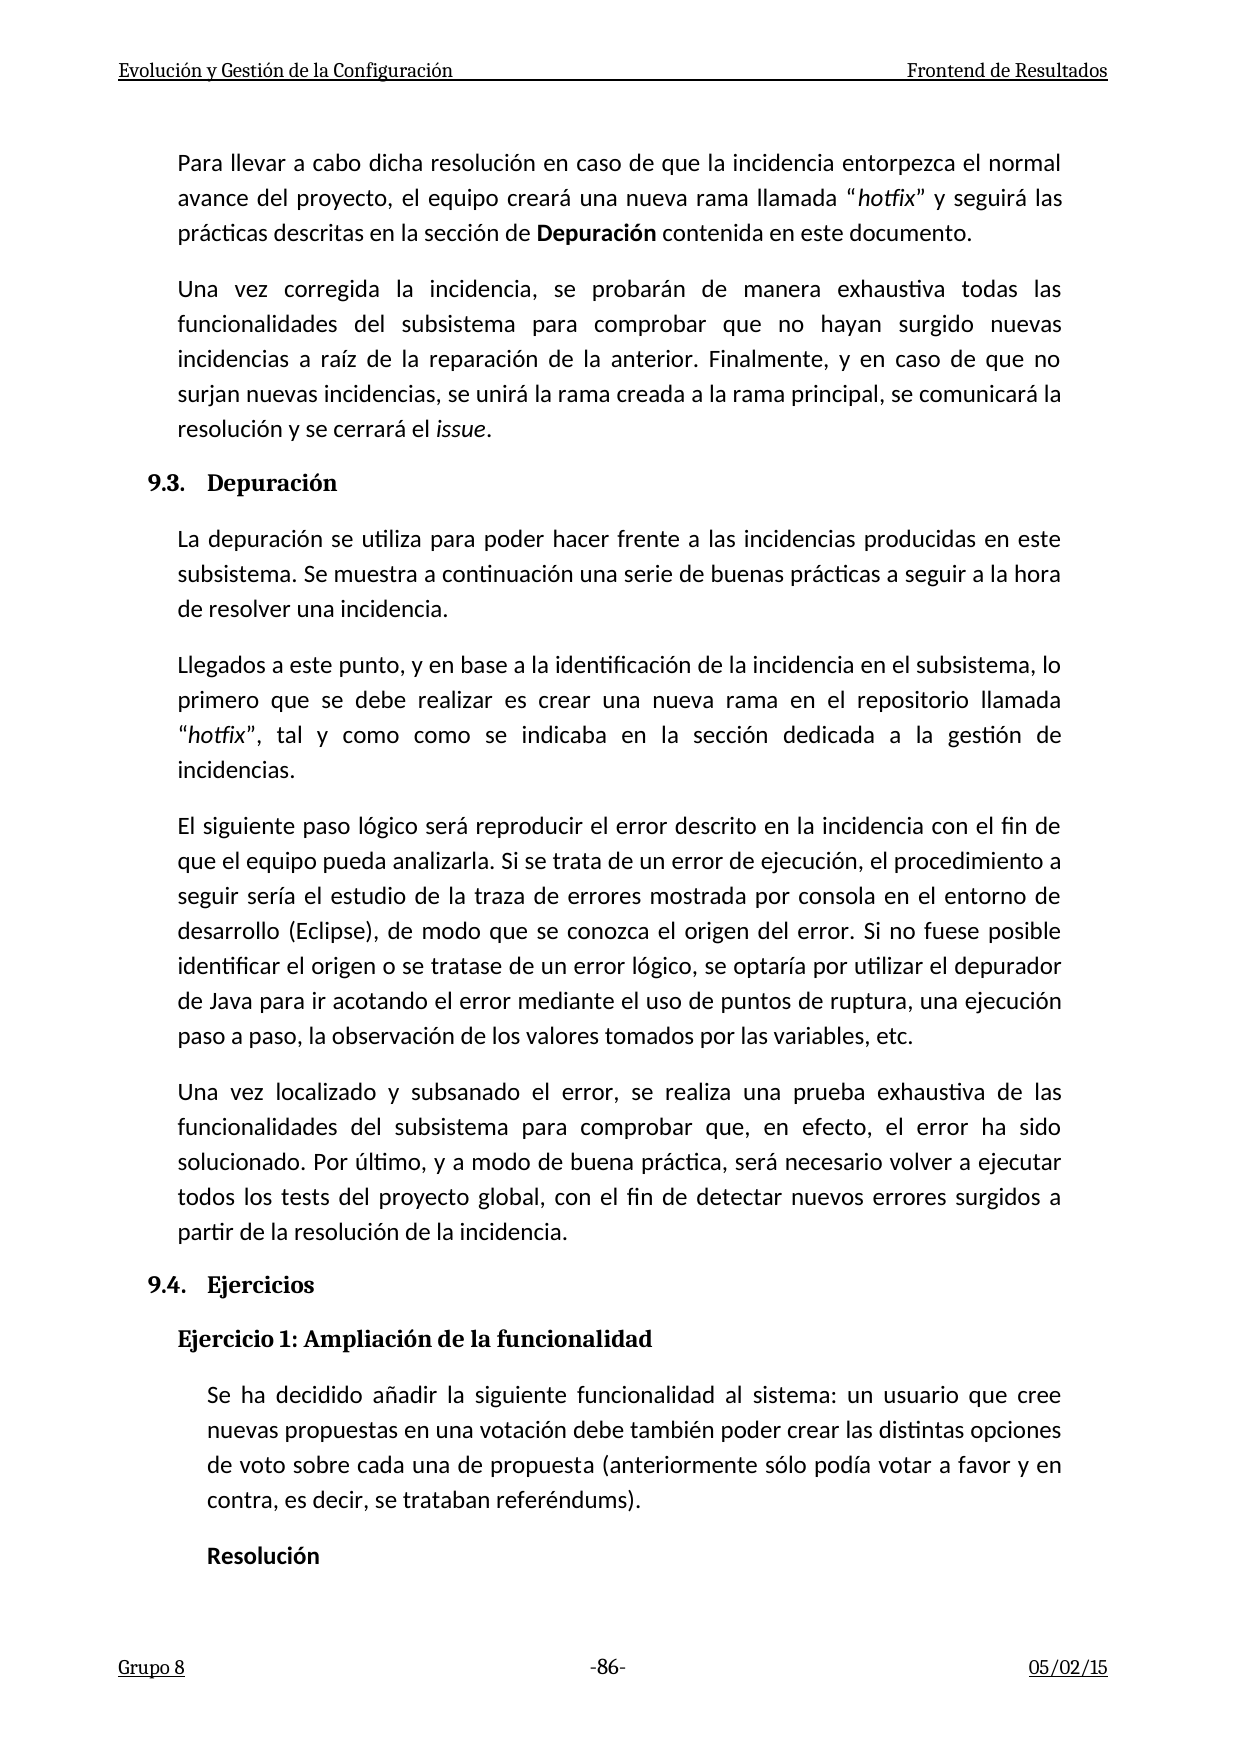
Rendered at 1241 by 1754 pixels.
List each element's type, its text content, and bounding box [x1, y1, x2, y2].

list Depuración [148, 469, 1063, 498]
text Una vez localizado y subsanado el error, se realiza una prueba exhaustiva de las funcionalidades del subsistema para comprobar que, en efecto, el error ha sido solucionado. Por último, y a modo de buena práctica, será necesario volver a ejecutar todos los tests del proyecto global, con el fin de detectar nuevos errores surgidos a partir de la resolución de la incidencia. [177, 1076, 1063, 1246]
list Ejercicio 1: Ampliación de la funcionalidad [177, 1325, 1063, 1354]
text El siguiente paso lógico será reproducir el error descrito en la incidencia con el fin de que el equipo pueda analizarla. Si se trata de un error de ejecución, el procedimiento a seguir sería el estudio de la traza de errores mostrada por consola en el entorno de desarrollo (Eclipse), de modo que se conozca el origen del error. Si no fuese posible identificar el origen o se tratase de un error lógico, se optaría por utilizar el depurador de Java para ir acotando el error mediante el uso de puntos de ruptura, una ejecución paso a paso, la observación de los valores tomados por las variables, etc. [177, 810, 1063, 1050]
text Para llevar a cabo dicha resolución en caso de que la incidencia entorpezca el normal avance del proyecto, el equipo creará una nueva rama llamada “hotfix” y seguirá las prácticas descritas en la sección de Depuración contenida en este documento. [177, 148, 1063, 248]
text Resolución [207, 1540, 1063, 1571]
list Ejercicios [148, 1271, 1063, 1300]
text Se ha decidido añadir la siguiente funcionalidad al sistema: un usuario que cree nuevas propuestas en una votación debe también poder crear las distintas opciones de voto sobre cada una de propuesta (anteriormente sólo podía votar a favor y en contra, es decir, se trataban referéndums). [207, 1379, 1063, 1515]
text Una vez corregida la incidencia, se probarán de manera exhaustiva todas las funcionalidades del subsistema para comprobar que no hayan surgido nuevas incidencias a raíz de la reparación de la anterior. Finalmente, y en caso de que no surjan nuevas incidencias, se unirá la rama creada a la rama principal, se comunicará la resolución y se cerrará el issue. [177, 273, 1063, 444]
text Llegados a este punto, y en base a la identificación de la incidencia en el subsistema, lo primero que se debe realizar es crear una nueva rama en el repositorio llamada “hotfix”, tal y como como se indicaba en la sección dedicada a la gestión de incidencias. [177, 649, 1063, 784]
text La depuración se utiliza para poder hacer frente a las incidencias producidas en este subsistema. Se muestra a continuación una serie de buenas prácticas a seguir a la hora de resolver una incidencia. [177, 523, 1063, 624]
